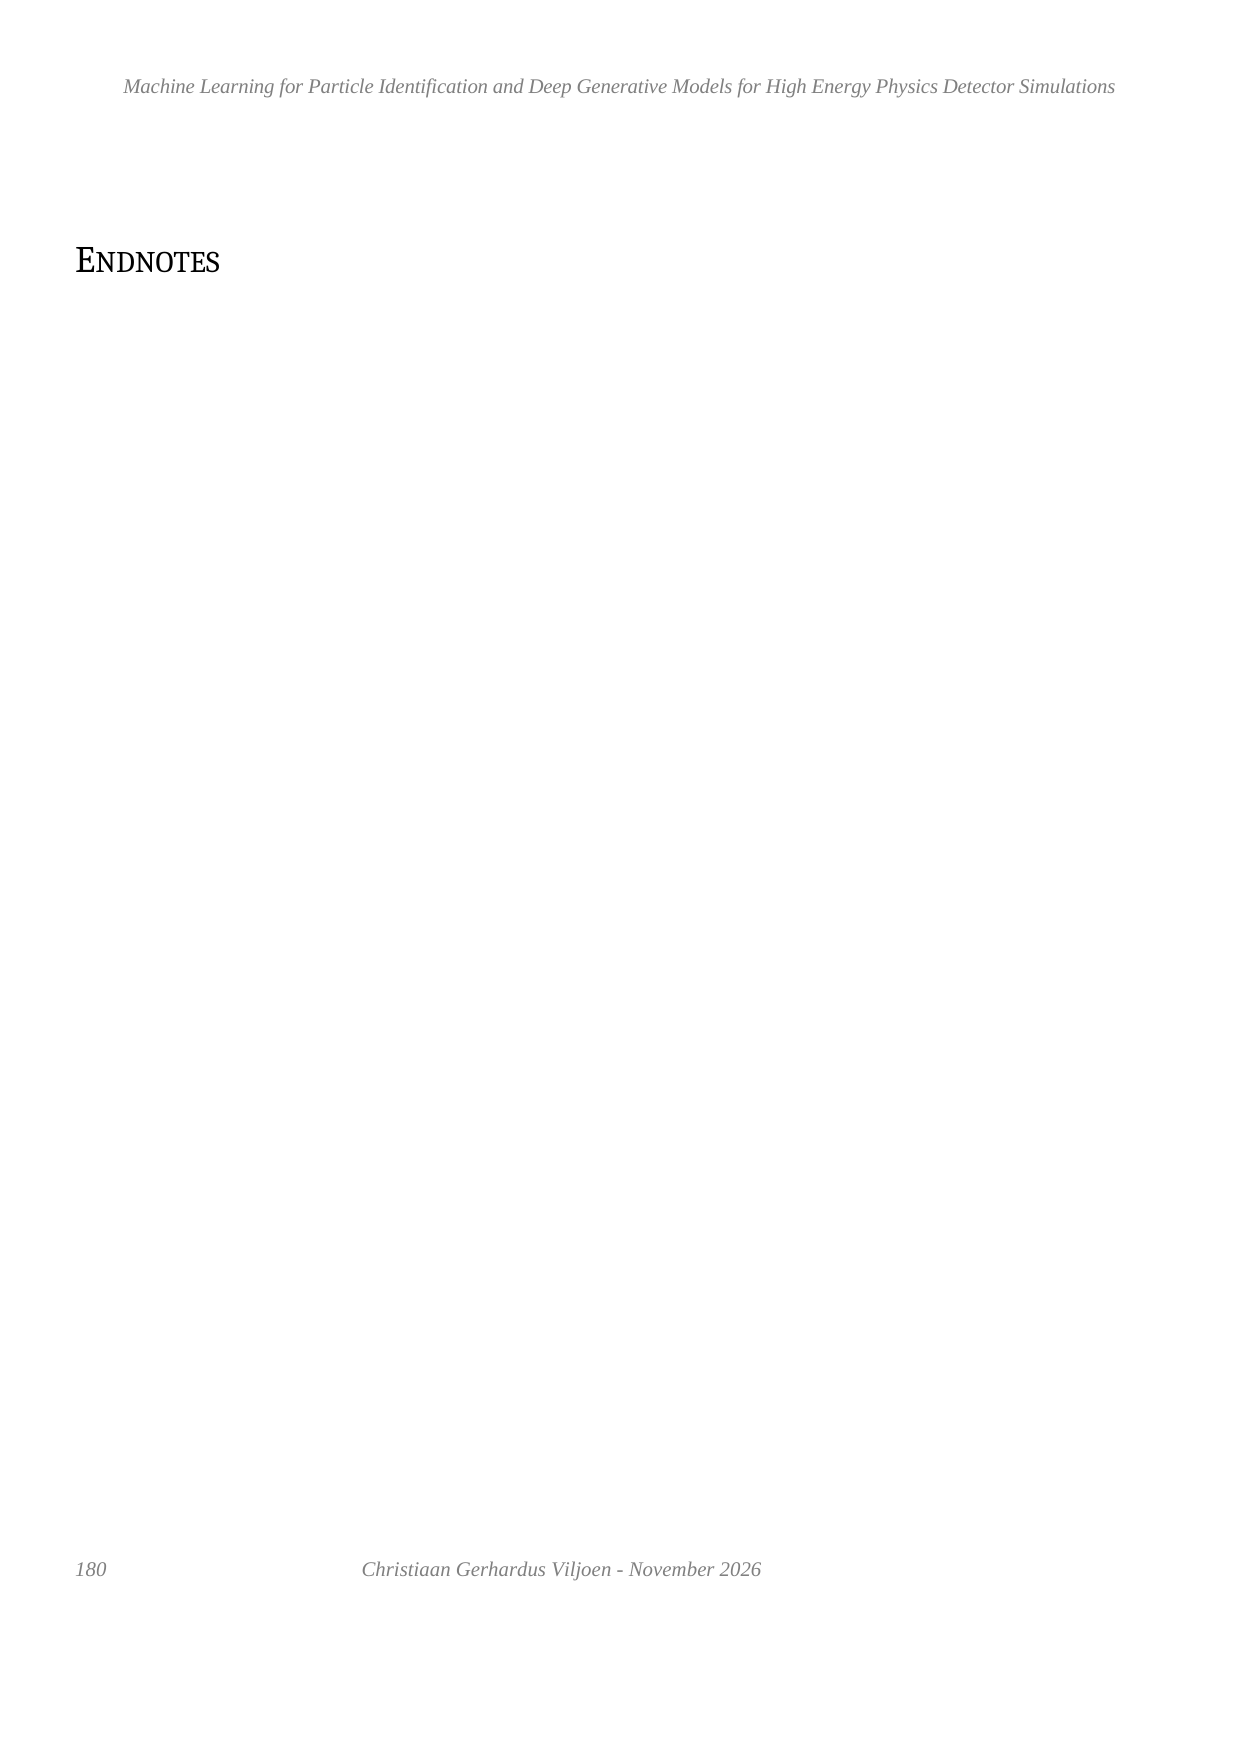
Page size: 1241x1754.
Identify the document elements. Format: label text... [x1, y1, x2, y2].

subtitle Endnotes [75, 239, 1165, 282]
